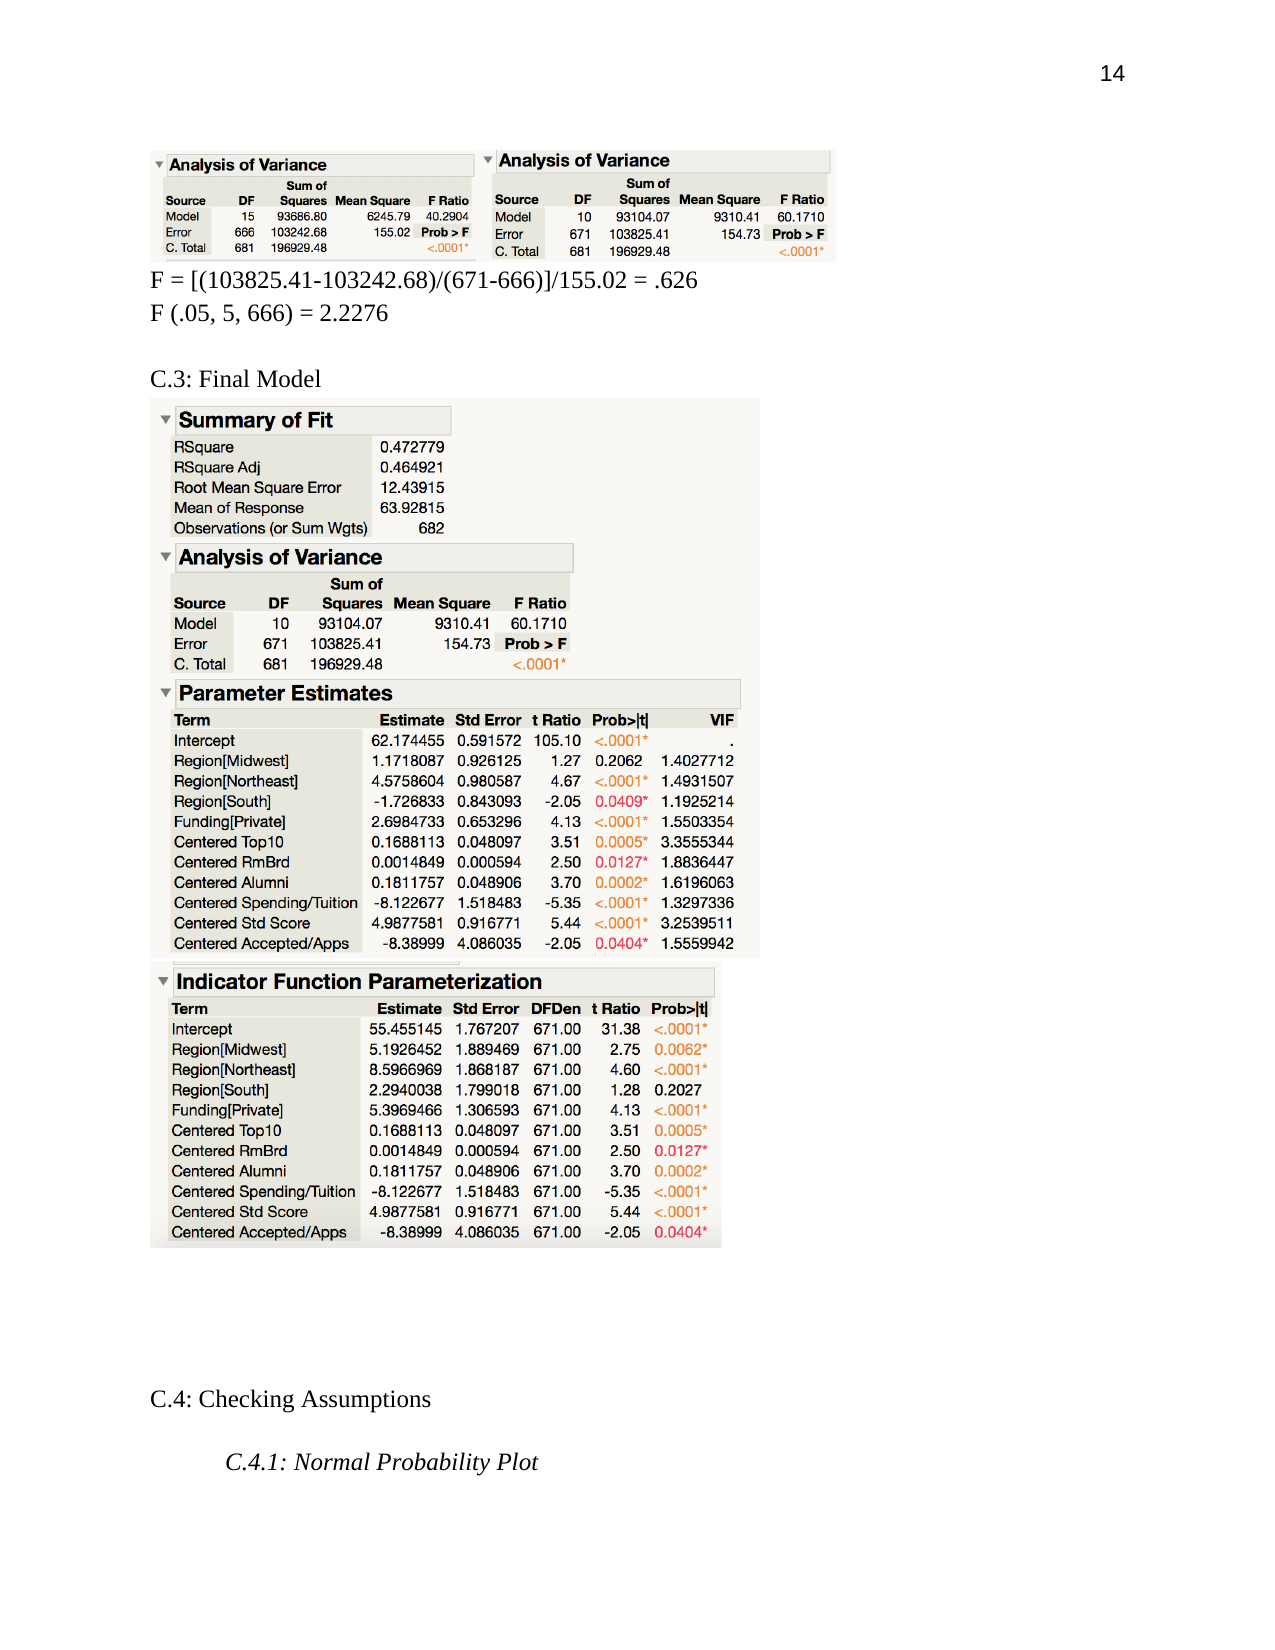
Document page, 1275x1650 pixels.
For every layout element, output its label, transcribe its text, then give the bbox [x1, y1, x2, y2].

text C.4.1: Normal Probability Plot [150, 1447, 1125, 1476]
picture [150, 961, 722, 1248]
picture [150, 397, 761, 958]
text C.3: Final Model [150, 364, 1125, 393]
text F (.05, 5, 666) = 2.2276 [150, 298, 1125, 327]
picture [150, 150, 837, 262]
text C.4: Checking Assumptions [150, 1384, 1125, 1412]
text F = [(103825.41-103242.68)/(671-666)]/155.02 = .626 [150, 265, 1125, 294]
